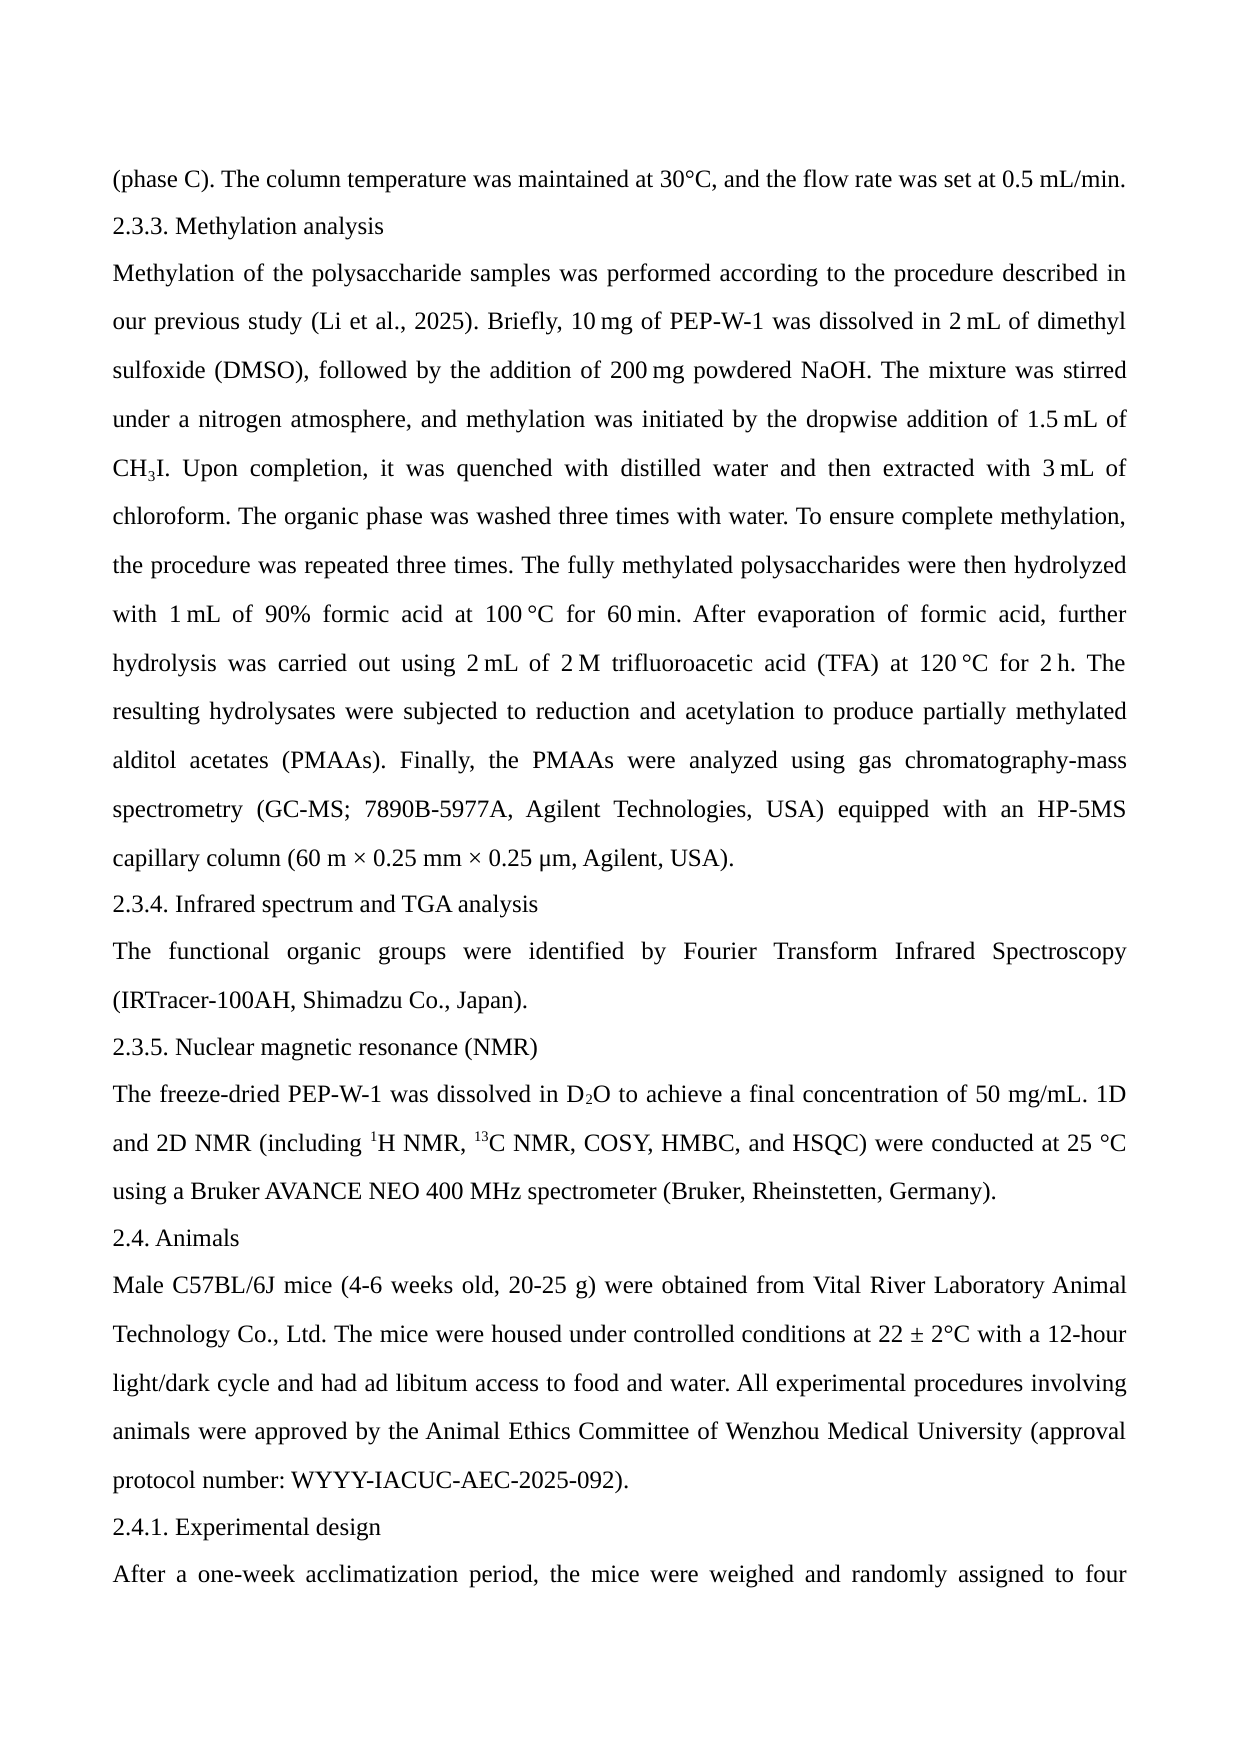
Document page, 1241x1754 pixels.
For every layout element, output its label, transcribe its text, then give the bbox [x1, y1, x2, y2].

text Male C57BL/6J mice (4-6 weeks old, 20-25 g) were obtained from Vital River Laboratory Animal Technology Co., Ltd. The mice were housed under controlled conditions at 22 ± 2°C with a 12-hour light/dark cycle and had ad libitum access to food and water. All experimental procedures involving animals were approved by the Animal Ethics Committee of Wenzhou Medical University (approval protocol number: WYYY-IACUC-AEC-2025-092). [112, 1268, 1128, 1496]
text 2.4.1. Experimental design [112, 1510, 1128, 1543]
text 2.4. Animals [112, 1221, 1128, 1254]
text The freeze-dried PEP-W-1 was dissolved in D2O to achieve a final concentration of 50 mg/mL. 1D and 2D NMR (including 1H NMR, 13C NMR, COSY, HMBC, and HSQC) were conducted at 25 °C using a Bruker AVANCE NEO 400 MHz spectrometer (Bruker, Rheinstetten, Germany). [112, 1077, 1128, 1207]
text 2.3.3. Methylation analysis [112, 209, 1128, 241]
text Methylation of the polysaccharide samples was performed according to the procedure described in our previous study (Li et al., 2025). Briefly, 10 mg of PEP-W-1 was dissolved in 2 mL of dimethyl sulfoxide (DMSO), followed by the addition of 200 mg powdered NaOH. The mixture was stirred under a nitrogen atmosphere, and methylation was initiated by the dropwise addition of 1.5 mL of CH₃I. Upon completion, it was quenched with distilled water and then extracted with 3 mL of chloroform. The organic phase was washed three times with water. To ensure complete methylation, the procedure was repeated three times. The fully methylated polysaccharides were then hydrolyzed with 1 mL of 90% formic acid at 100 °C for 60 min. After evaporation of formic acid, further hydrolysis was carried out using 2 mL of 2 M trifluoroacetic acid (TFA) at 120 °C for 2 h. The resulting hydrolysates were subjected to reduction and acetylation to produce partially methylated alditol acetates (PMAAs). Finally, the PMAAs were analyzed using gas chromatography-mass spectrometry (GC-MS; 7890B-5977A, Agilent Technologies, USA) equipped with an HP-5MS capillary column (60 m × 0.25 mm × 0.25 μm, Agilent, USA). [112, 256, 1128, 873]
text 2.3.4. Infrared spectrum and TGA analysis [112, 888, 1128, 920]
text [112, 162, 1128, 194]
text The functional organic groups were identified by Fourier Transform Infrared Spectroscopy (IRTracer-100AH, Shimadzu Co., Japan). [112, 934, 1128, 1016]
text 2.3.5. Nuclear magnetic resonance (NMR) [112, 1030, 1128, 1063]
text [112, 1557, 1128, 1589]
